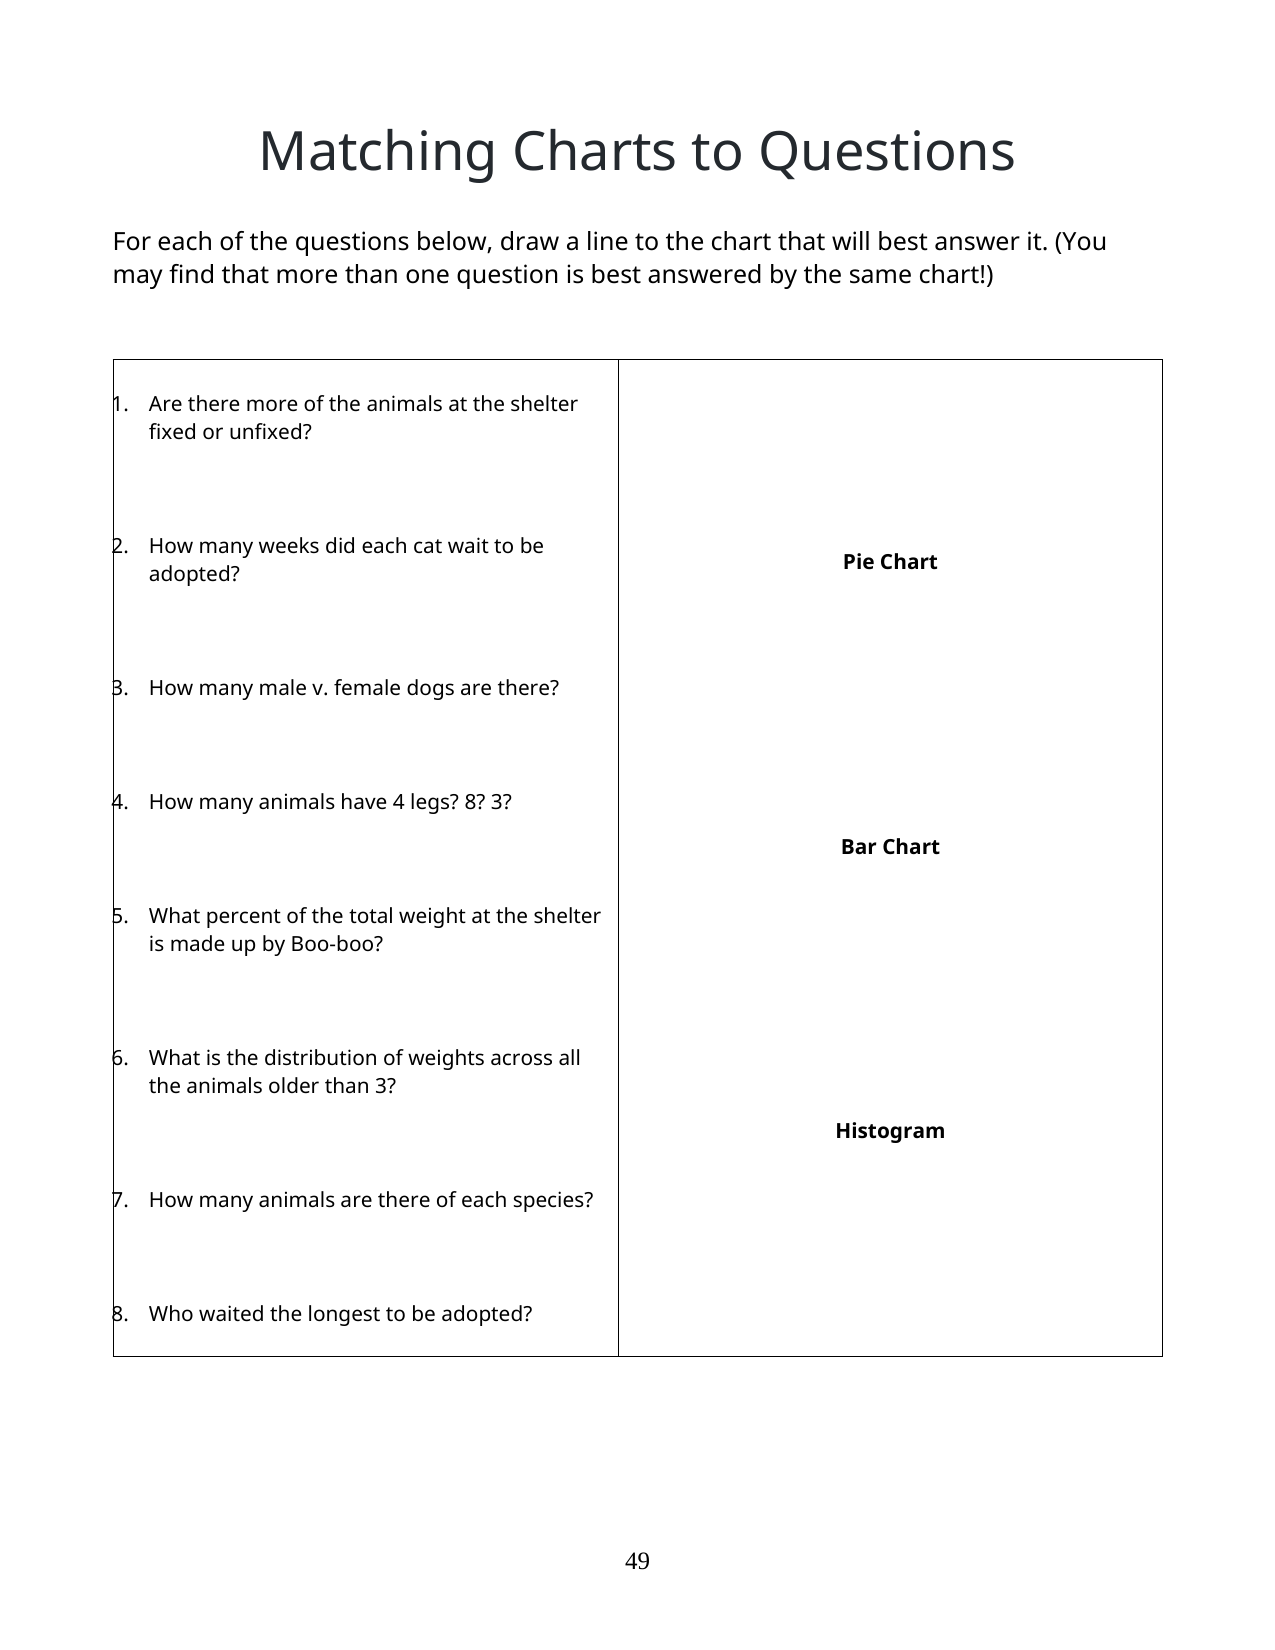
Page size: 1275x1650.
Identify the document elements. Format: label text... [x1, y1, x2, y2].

table_header Pie Chart Bar Chart Histogram [619, 360, 1162, 1356]
subtitle Matching Charts to Questions [112, 112, 1162, 186]
table_header Are there more of the animals at the shelter fixed or unfixed? How many weeks did each cat wait to be adopted? How many male v. female dogs are there? How many animals have 4 legs? 8? 3? What percent of the total weight at the shelter is made up by Boo-boo? What is the distribution of weights across all the animals older than 3? How many animals are there of each species? Who waited the longest to be adopted? [114, 360, 618, 1356]
text For each of the questions below, draw a line to the chart that will best answer it. (You may find that more than one question is best answered by the same chart!) [112, 223, 1162, 291]
